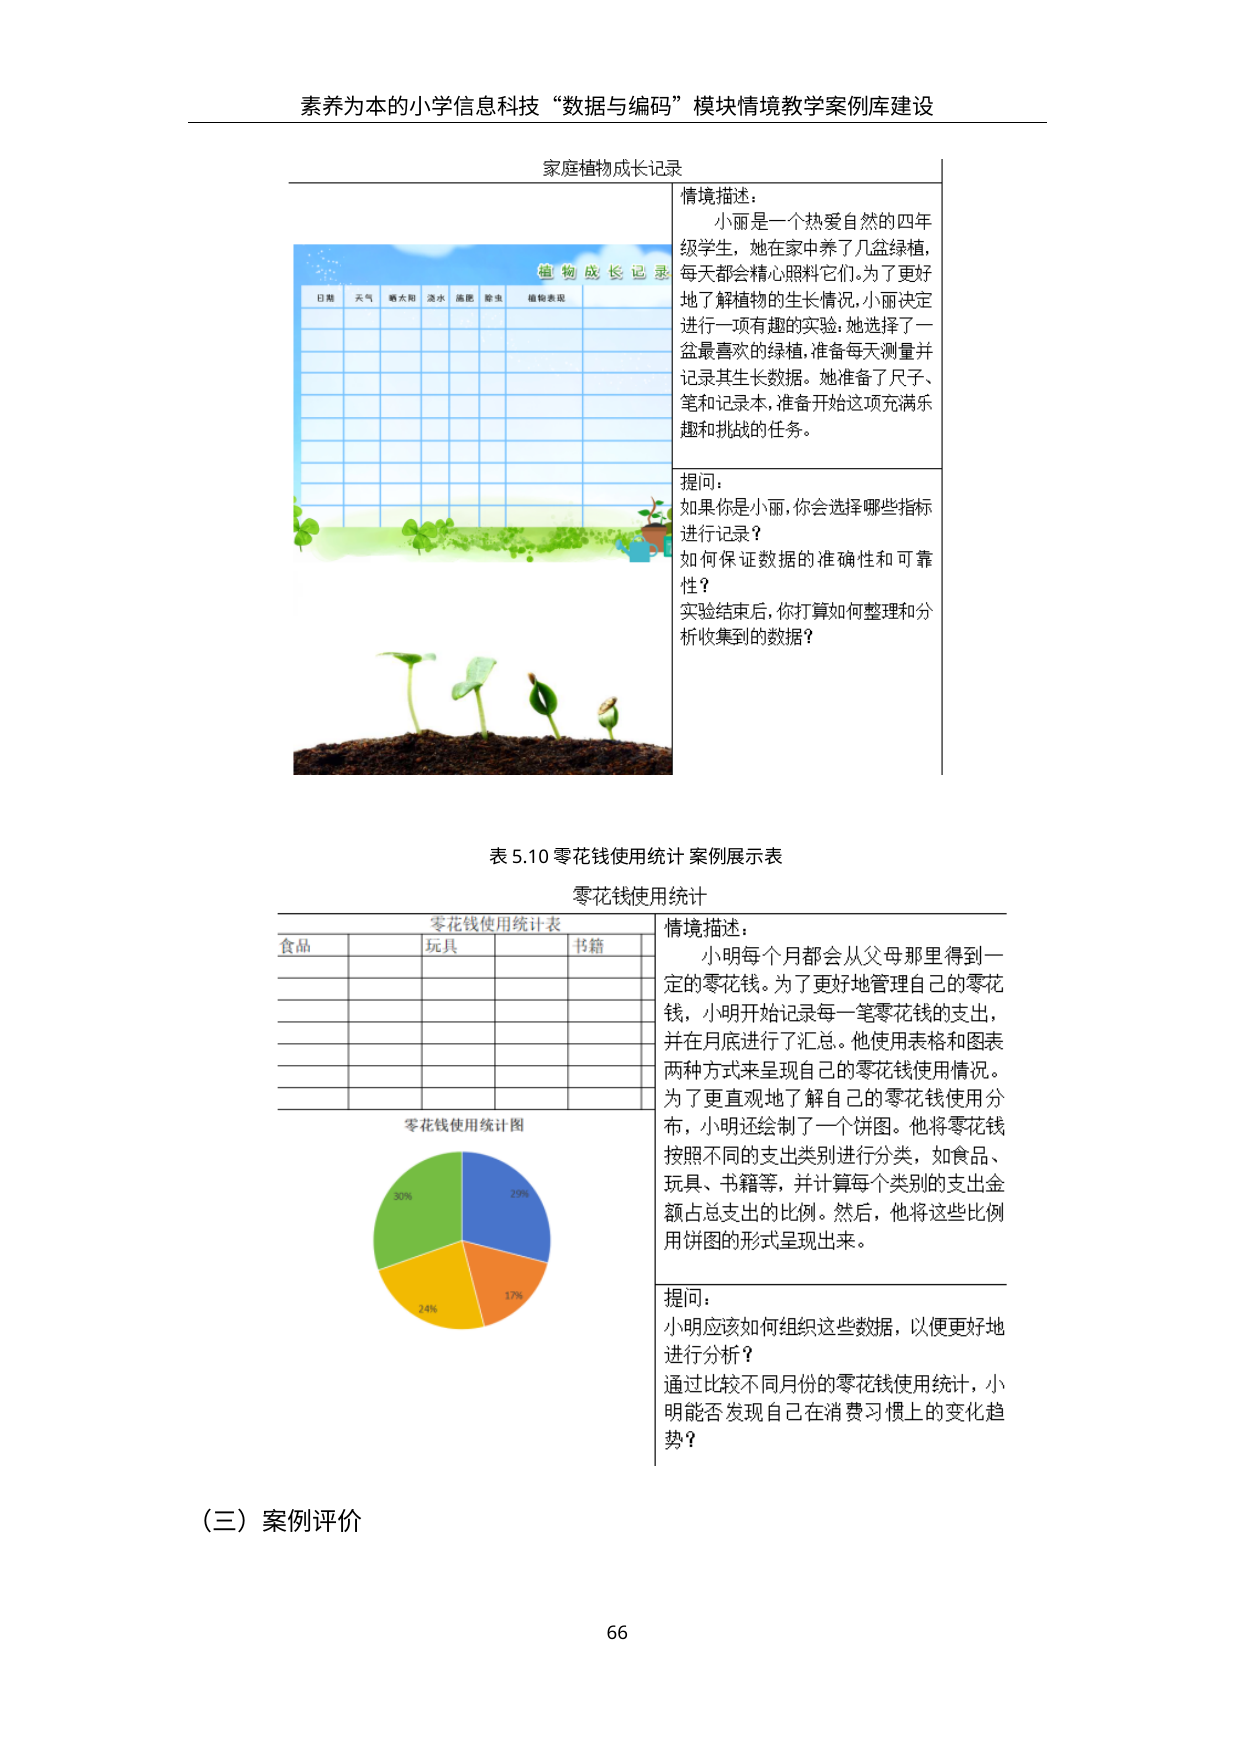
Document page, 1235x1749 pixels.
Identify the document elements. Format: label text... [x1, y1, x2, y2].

picture [277, 884, 1007, 1466]
picture [288, 159, 946, 775]
text 表5.10 零花钱使用统计 案例展示表 [187, 839, 1047, 871]
text （三）案例评价 [187, 1487, 1047, 1552]
